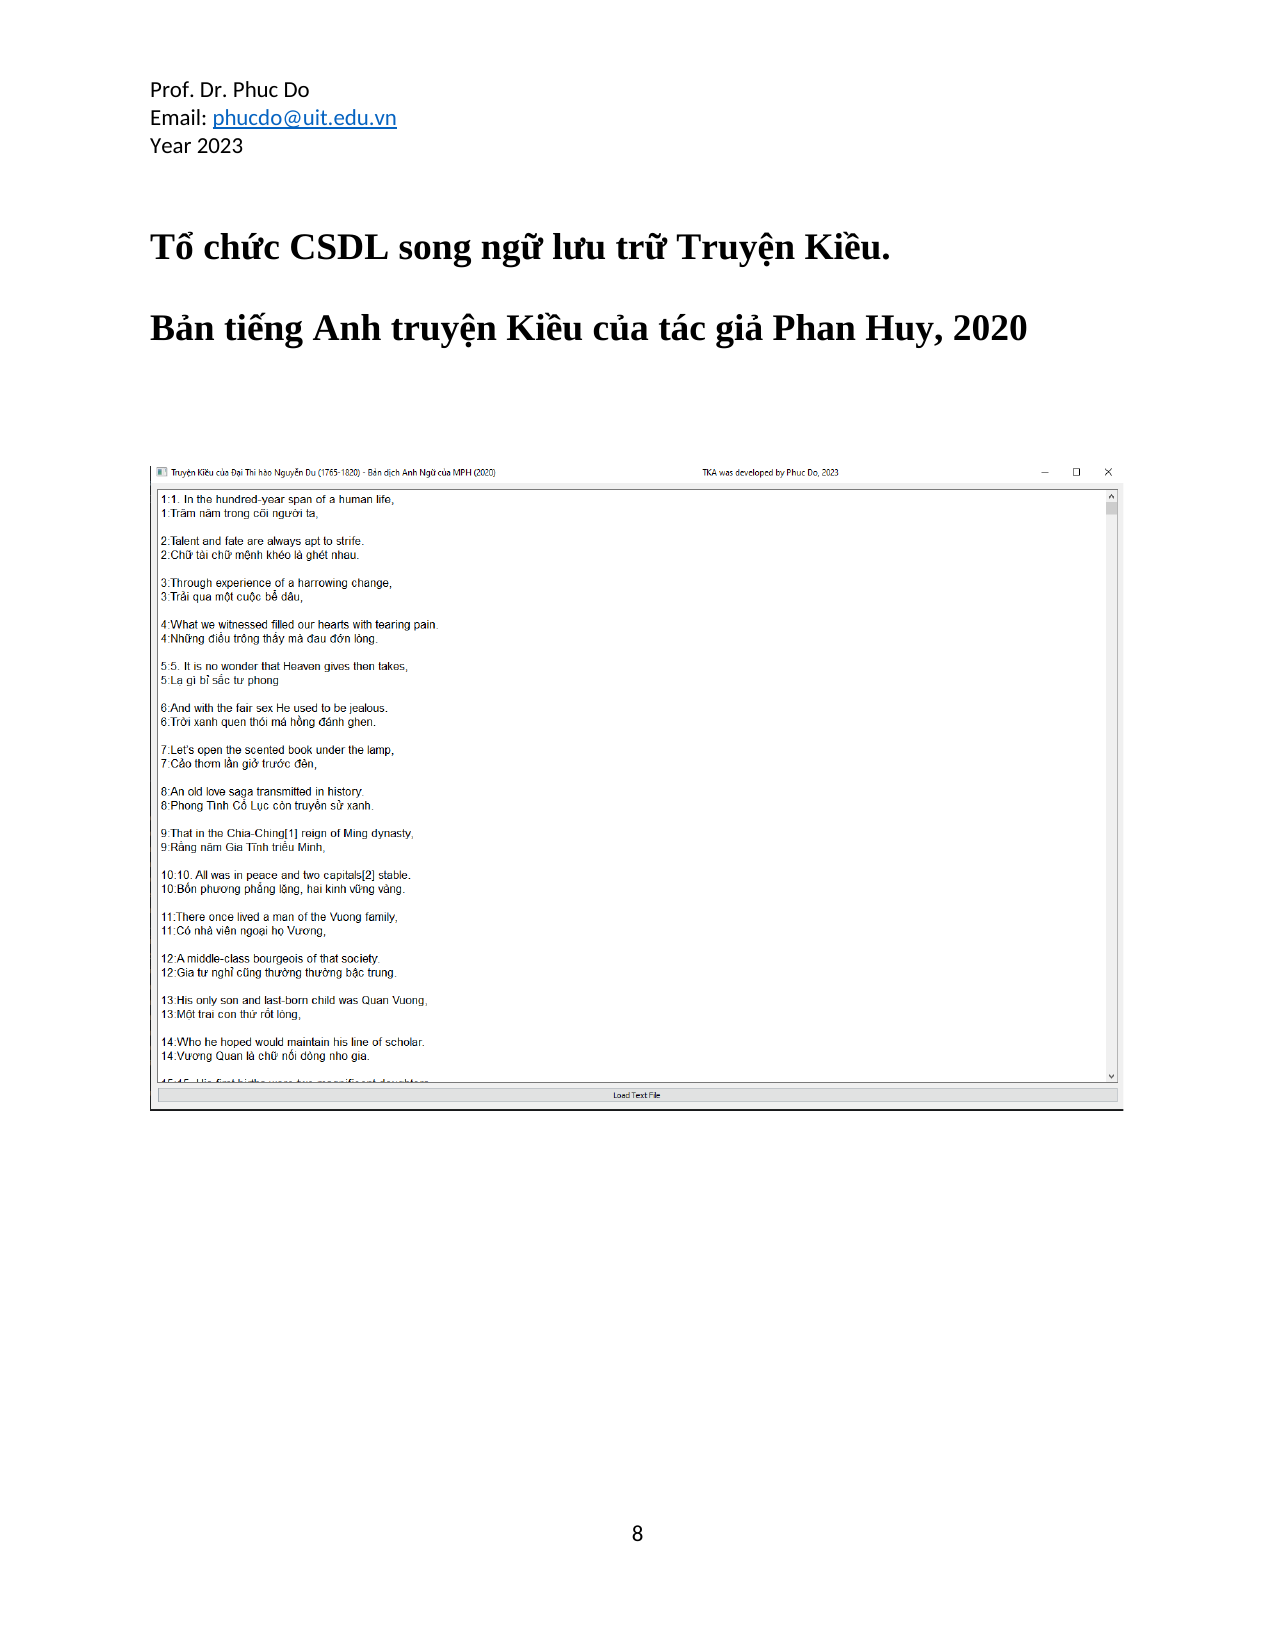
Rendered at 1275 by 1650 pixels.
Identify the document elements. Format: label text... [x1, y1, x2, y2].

subtitle Bản tiếng Anh truyện Kiều của tác giả Phan Huy, 2020 [150, 305, 1125, 348]
subtitle Tổ chức CSDL song ngữ lưu trữ Truyện Kiều. [150, 224, 1125, 268]
picture [150, 466, 1124, 1111]
